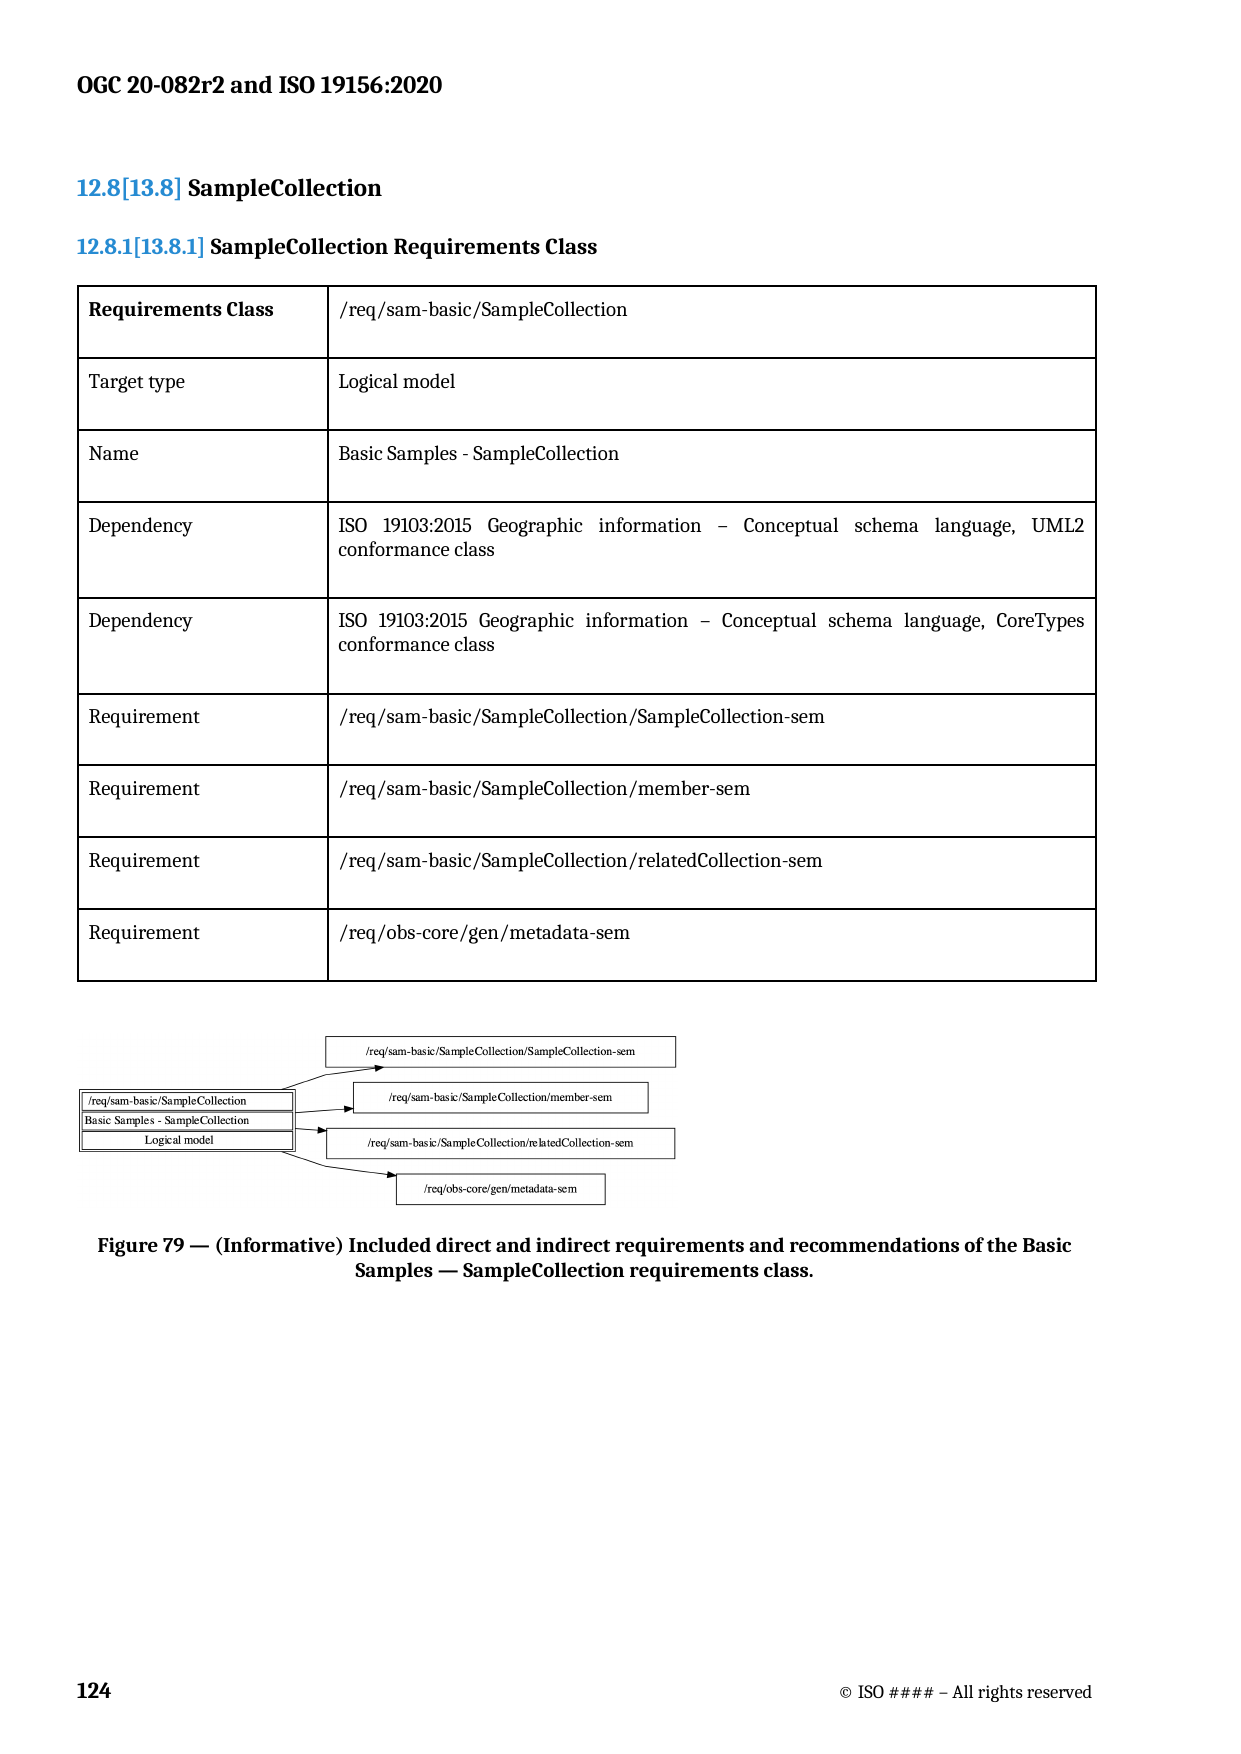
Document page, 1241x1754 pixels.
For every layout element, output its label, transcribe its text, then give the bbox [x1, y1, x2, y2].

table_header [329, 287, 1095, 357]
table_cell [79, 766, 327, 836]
subtitle SampleCollection Requirements Class [77, 234, 1092, 260]
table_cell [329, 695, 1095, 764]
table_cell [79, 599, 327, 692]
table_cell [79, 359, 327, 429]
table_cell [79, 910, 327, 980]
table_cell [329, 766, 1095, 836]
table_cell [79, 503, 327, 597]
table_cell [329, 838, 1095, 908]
subtitle SampleCollection [77, 174, 1092, 203]
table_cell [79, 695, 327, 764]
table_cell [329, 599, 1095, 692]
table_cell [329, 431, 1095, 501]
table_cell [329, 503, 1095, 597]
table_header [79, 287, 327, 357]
text Figure — (Informative) Included direct and indirect requirements and recommendations of the Basic Samples — SampleCollection requirements class. [77, 1233, 1092, 1283]
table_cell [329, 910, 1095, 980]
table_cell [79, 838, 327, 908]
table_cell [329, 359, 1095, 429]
picture [76, 1033, 679, 1208]
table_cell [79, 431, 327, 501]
